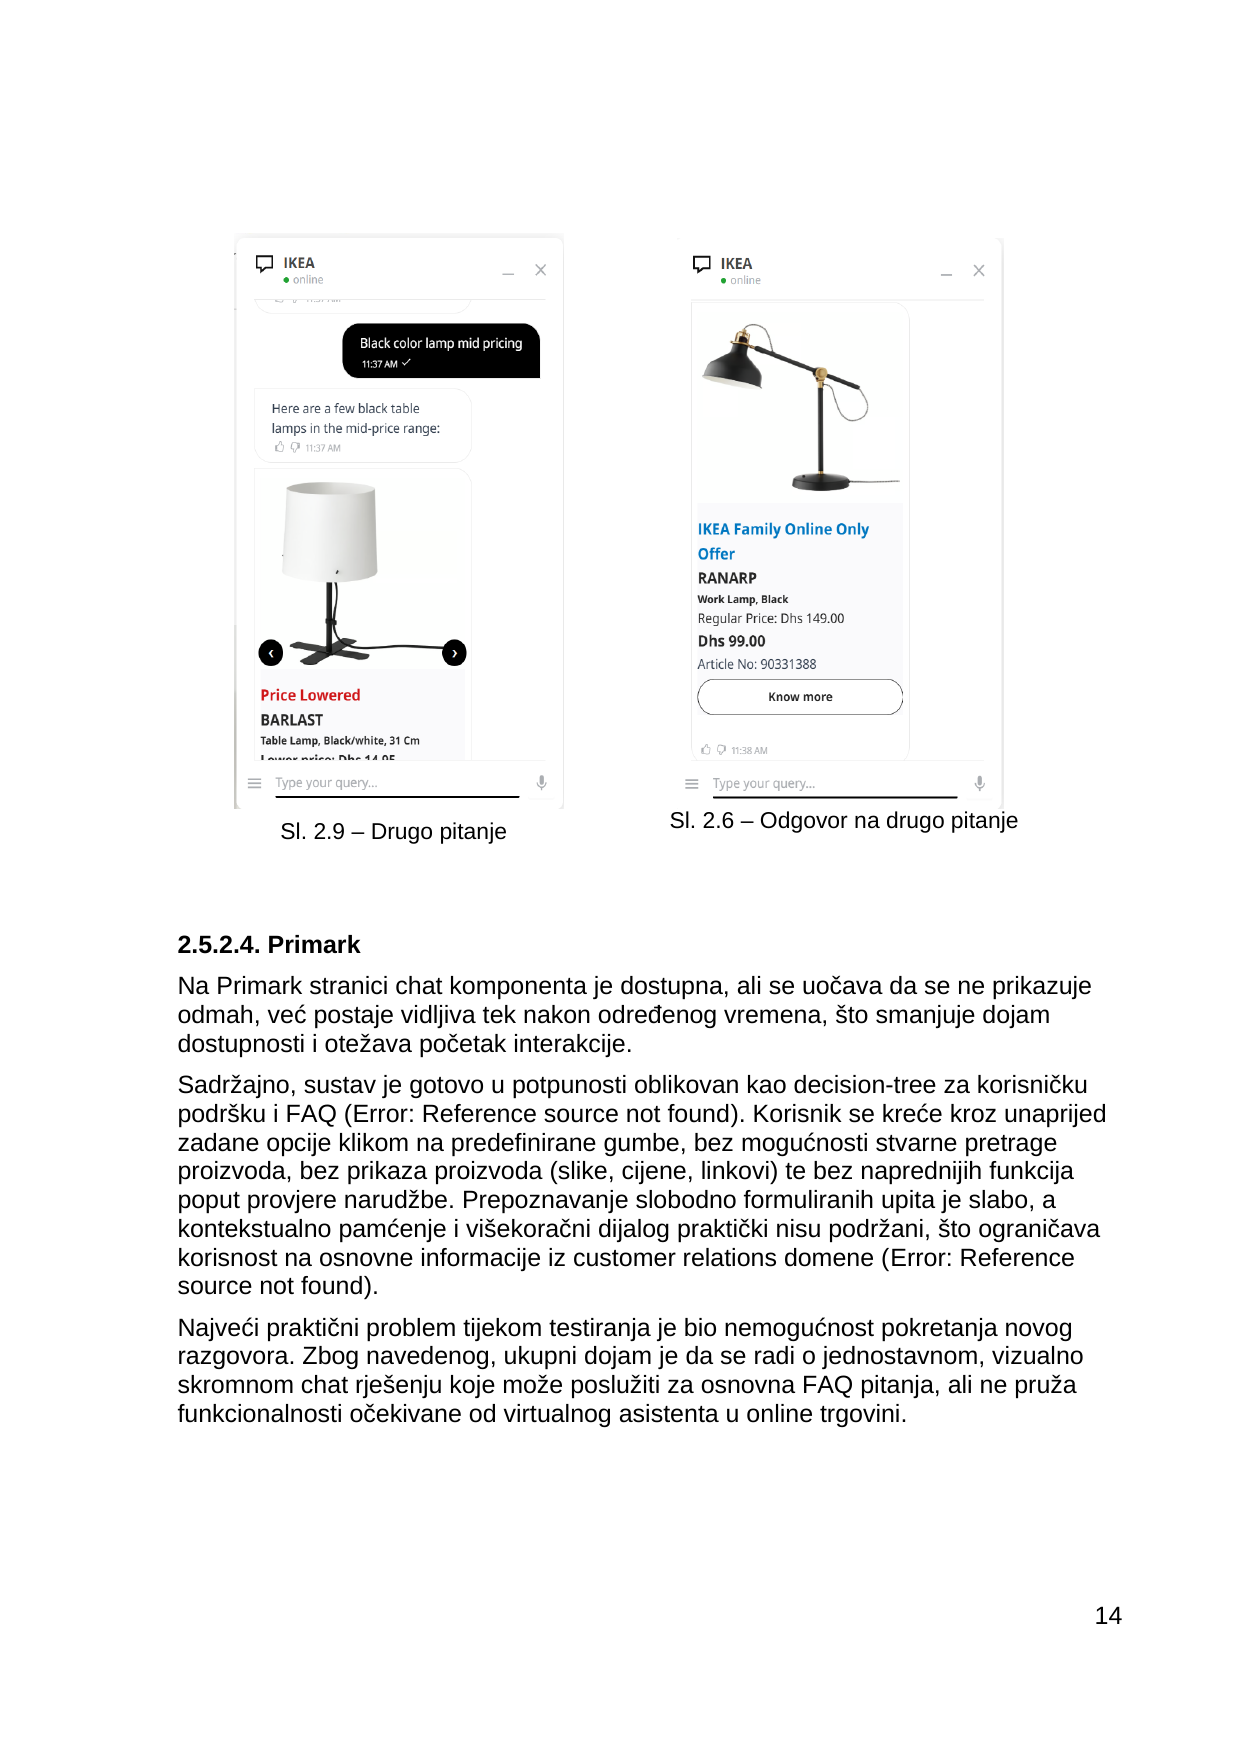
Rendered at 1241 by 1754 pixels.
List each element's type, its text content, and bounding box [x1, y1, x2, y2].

text Na Primark stranici chat komponenta je dostupna, ali se uočava da se ne prikazuje odmah, već postaje vidljiva tek nakon određenog vremena, što smanjuje dojam dostupnosti i otežava početak interakcije. [177, 971, 1122, 1058]
picture [677, 238, 1004, 809]
subtitle 2.5.2.4. Primark [177, 930, 1122, 959]
text Najveći praktični problem tijekom testiranja je bio nemogućnost pokretanja novog razgovora. Zbog navedenog, ukupni dojam je da se radi o jednostavnom, vizualno skromnom chat rješenju koje može poslužiti za osnovna FAQ pitanja, ali ne pruža funkcionalnosti očekivane od virtualnog asistenta u online trgovini. [177, 1313, 1122, 1428]
picture [234, 233, 564, 809]
text Sadržajno, sustav je gotovo u potpunosti oblikovan kao decision-tree za korisničku podršku i FAQ (Sl. 2.11). Korisnik se kreće kroz unaprijed zadane opcije klikom na predefinirane gumbe, bez mogućnosti stvarne pretrage proizvoda, bez prikaza proizvoda (slike, cijene, linkovi) te bez naprednijih funkcija poput provjere narudžbe. Prepoznavanje slobodno formuliranih upita je slabo, a kontekstualno pamćenje i višekoračni dijalog praktički nisu podržani, što ograničava korisnost na osnovne informacije iz customer relations domene (Sl. 2.12). [177, 1070, 1122, 1300]
